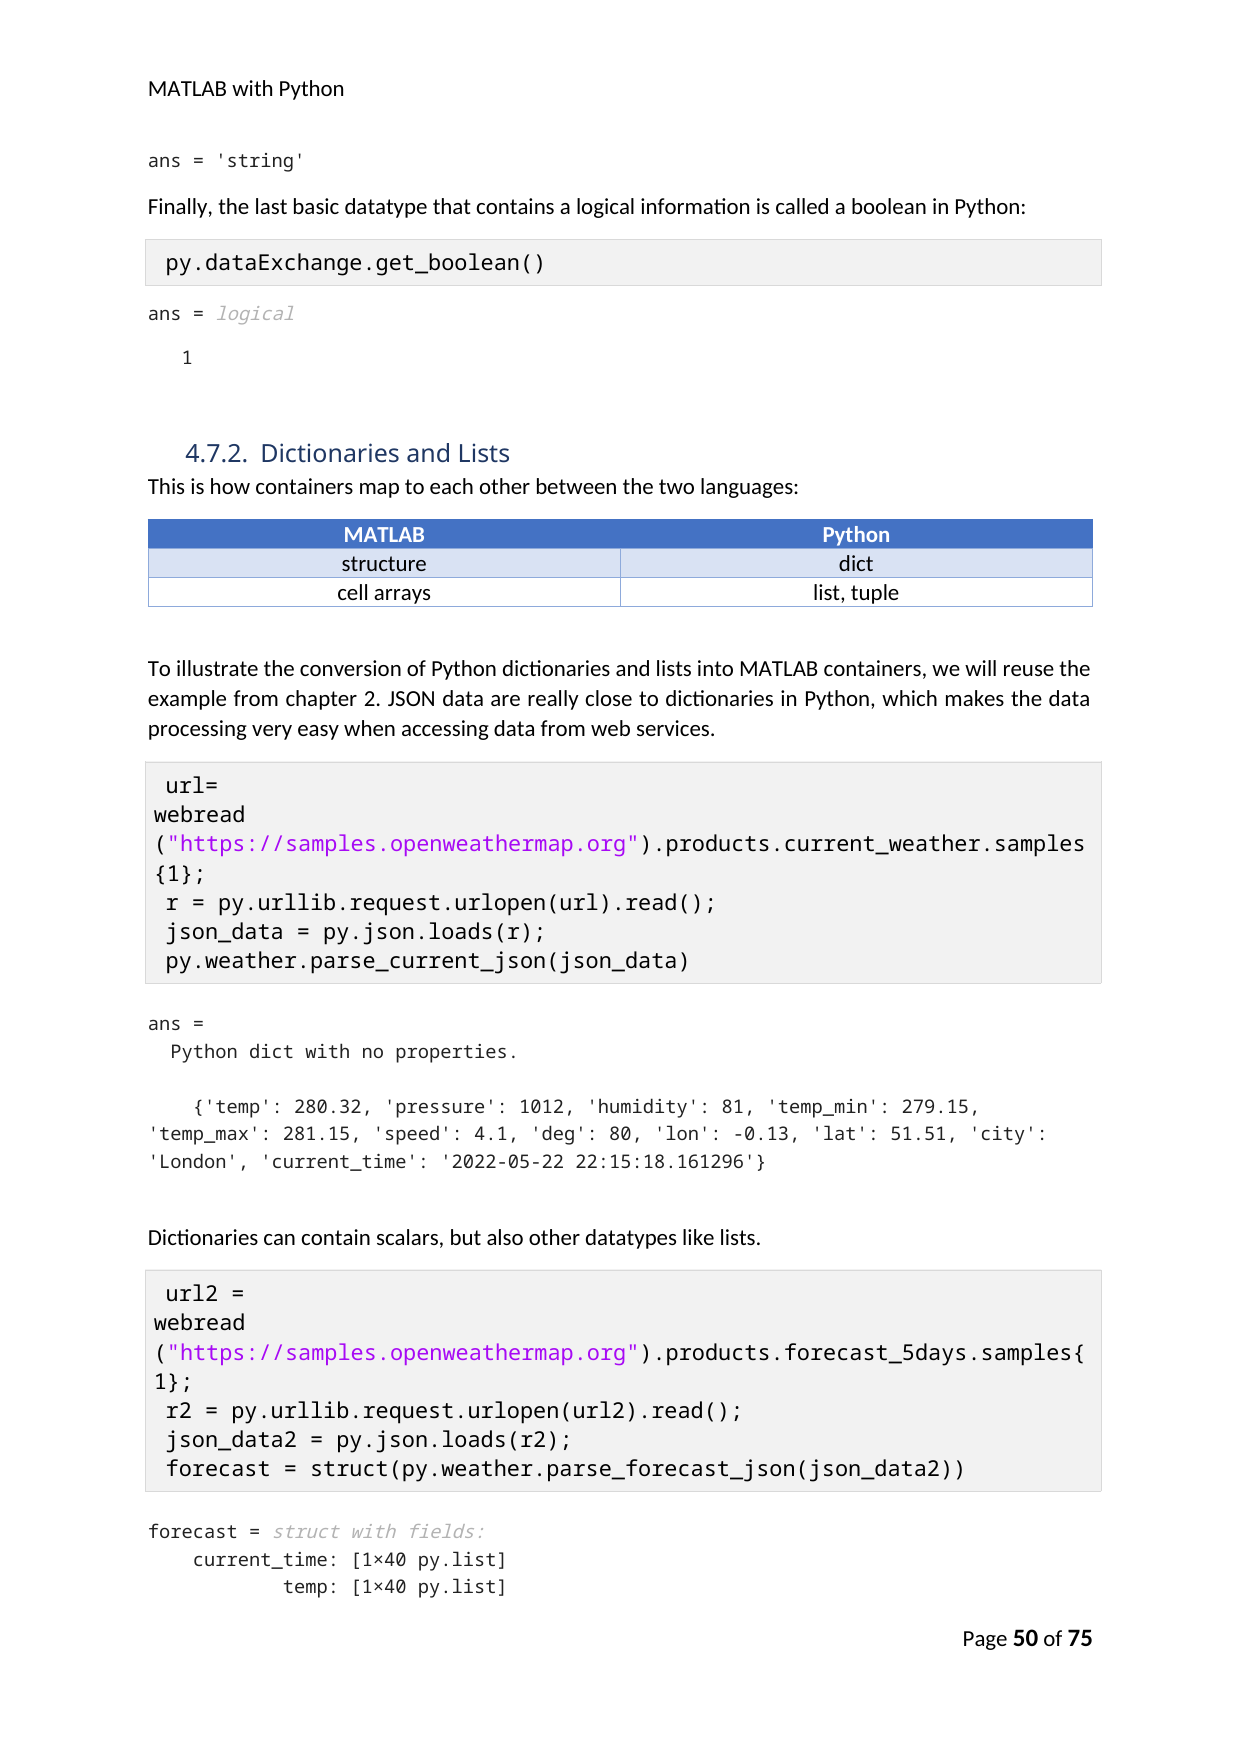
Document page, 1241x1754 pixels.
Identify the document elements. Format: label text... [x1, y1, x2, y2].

text This is how containers map to each other between the two languages: [148, 472, 1093, 500]
text json_data = py.json.loads(r); [146, 907, 1101, 936]
text url= webread("https://samples.openweathermap.org").products.current_weather.samples{1}; [146, 763, 1101, 878]
table_cell structure [149, 549, 620, 577]
text r2 = py.urllib.request.urlopen(url2).read(); [146, 1386, 1101, 1415]
text ans = logical [148, 300, 1093, 326]
table_cell cell arrays [149, 578, 620, 606]
text Finally, the last basic datatype that contains a logical information is called a boolean in Python: [148, 192, 1093, 220]
text ans = 'string' [148, 148, 1093, 173]
text To illustrate the conversion of Python dictionaries and lists into MATLAB containers, we will reuse the example from chapter 2. JSON data are really close to dictionaries in Python, which makes the data processing very easy when accessing data from web services. [148, 654, 1093, 742]
table_cell dict [621, 549, 1092, 577]
text 1 [148, 344, 1093, 370]
text r = py.urllib.request.urlopen(url).read(); [146, 878, 1101, 907]
text forecast = struct(py.weather.parse_forecast_json(json_data2)) [146, 1444, 1101, 1491]
text temp: [1×40 py.list] [148, 1574, 1093, 1599]
text forecast = struct with fields: [148, 1492, 1093, 1544]
text {'temp': 280.32, 'pressure': 1012, 'humidity': 81, 'temp_min': 279.15, 'temp_max': 281.15, 'speed': 4.1, 'deg': 80, 'lon': -0.13, 'lat': 51.51, 'city': 'London', 'current_time': '2022-05-22 22:15:18.161296'} [148, 1093, 1093, 1174]
text json_data2 = py.json.loads(r2); [146, 1415, 1101, 1444]
subtitle Dictionaries and Lists [185, 435, 1093, 469]
text ans = [148, 984, 1093, 1036]
table_header MATLAB [149, 520, 620, 548]
text current_time: [1×40 py.list] [148, 1546, 1093, 1572]
text py.weather.parse_current_json(json_data) [146, 936, 1101, 983]
table_header Python [621, 520, 1092, 548]
text py.dataExchange.get_boolean() [146, 240, 1101, 285]
text url2 = webread("https://samples.openweathermap.org").products.forecast_5days.samples{1}; [146, 1271, 1101, 1386]
table_cell list, tuple [621, 578, 1092, 606]
text Dictionaries can contain scalars, but also other datatypes like lists. [148, 1223, 1093, 1251]
text Python dict with no properties. [148, 1038, 1093, 1064]
